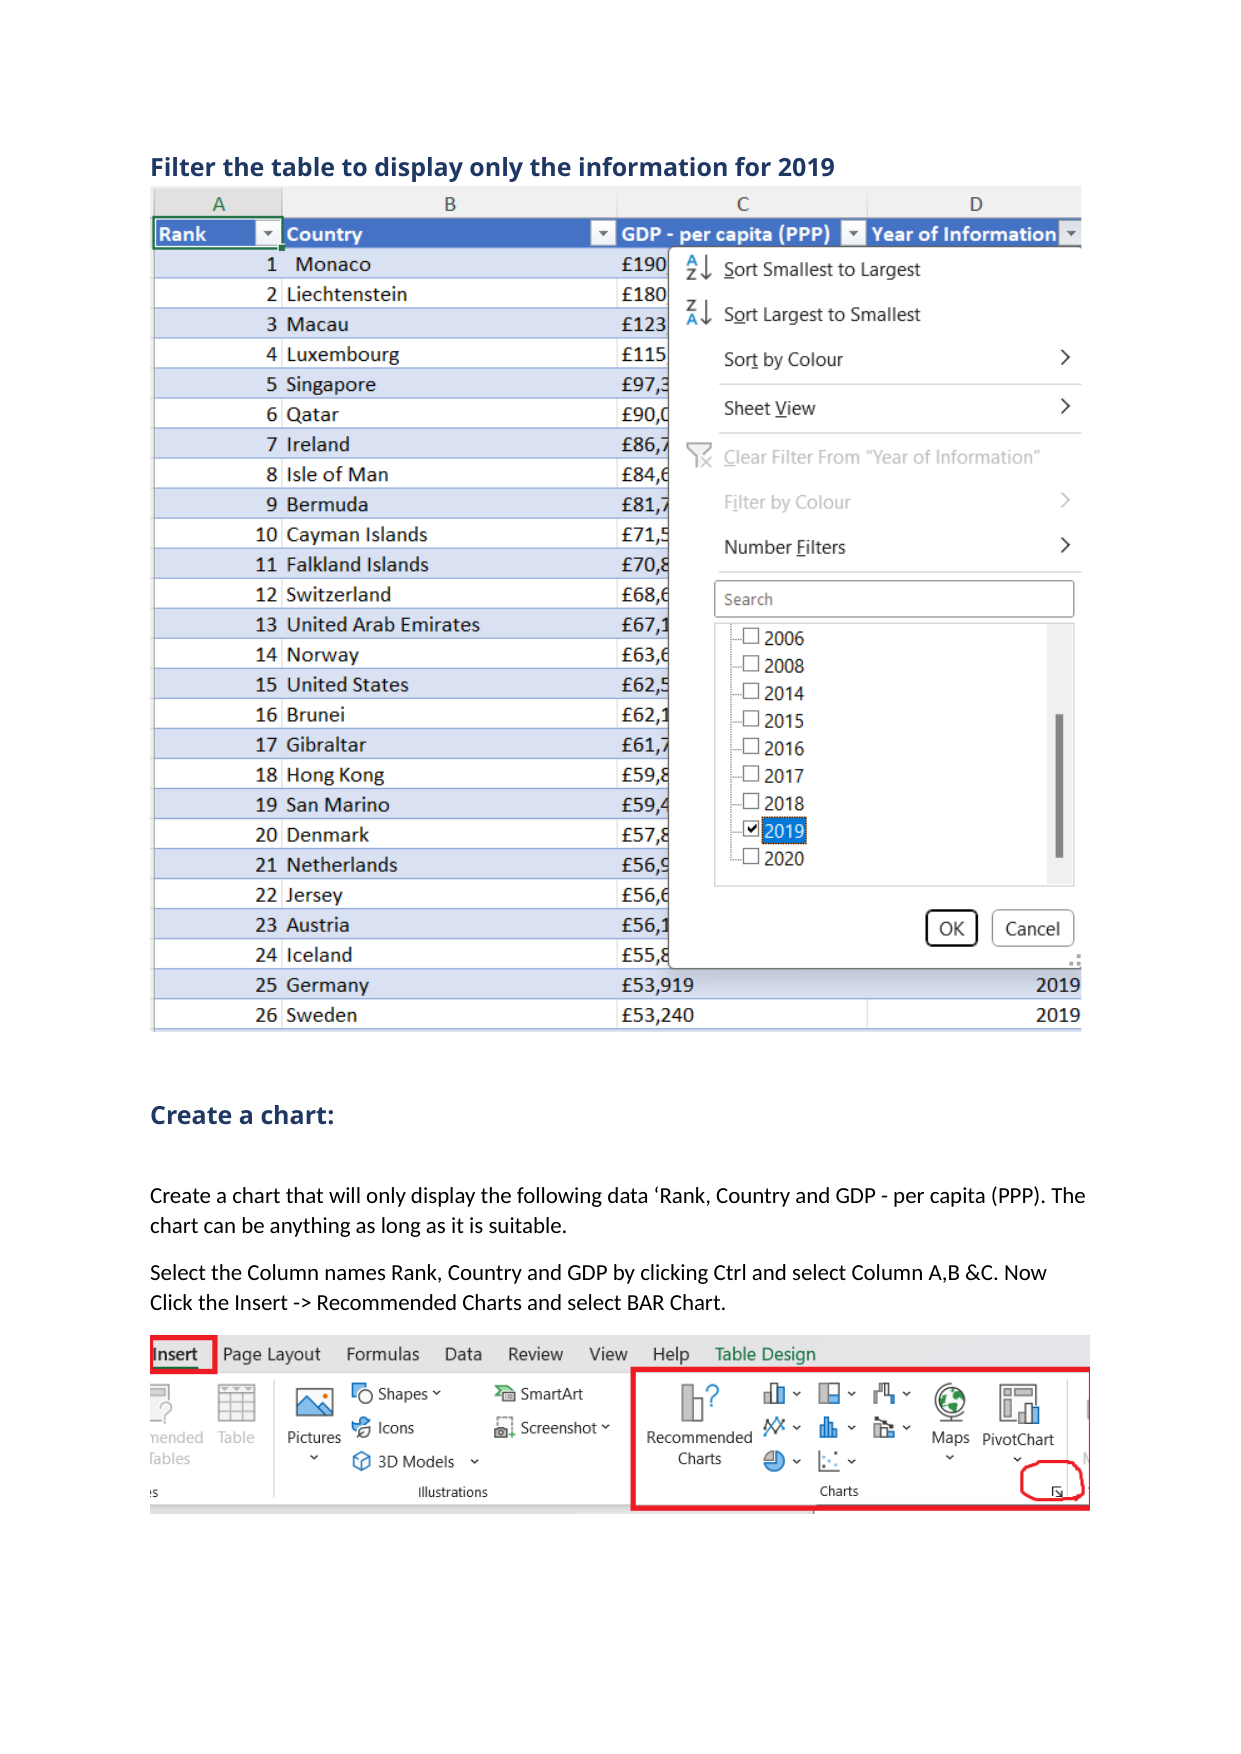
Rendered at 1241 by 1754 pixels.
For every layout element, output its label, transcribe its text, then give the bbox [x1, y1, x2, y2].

subtitle Create a chart: [150, 1098, 1090, 1132]
picture [150, 186, 1082, 1032]
subtitle Filter the table to display only the information for 2019 [150, 150, 1090, 184]
text Create a chart that will only display the following data ‘Rank, Country and GDP - per capita (PPP). The chart can be anything as long as it is suitable. [150, 1181, 1090, 1239]
text Select the Column names Rank, Country and GDP by clicking Ctrl and select Column A,B &C. Now Click the Insert -> Recommended Charts and select BAR Chart. [150, 1258, 1090, 1317]
picture [150, 1335, 1090, 1514]
